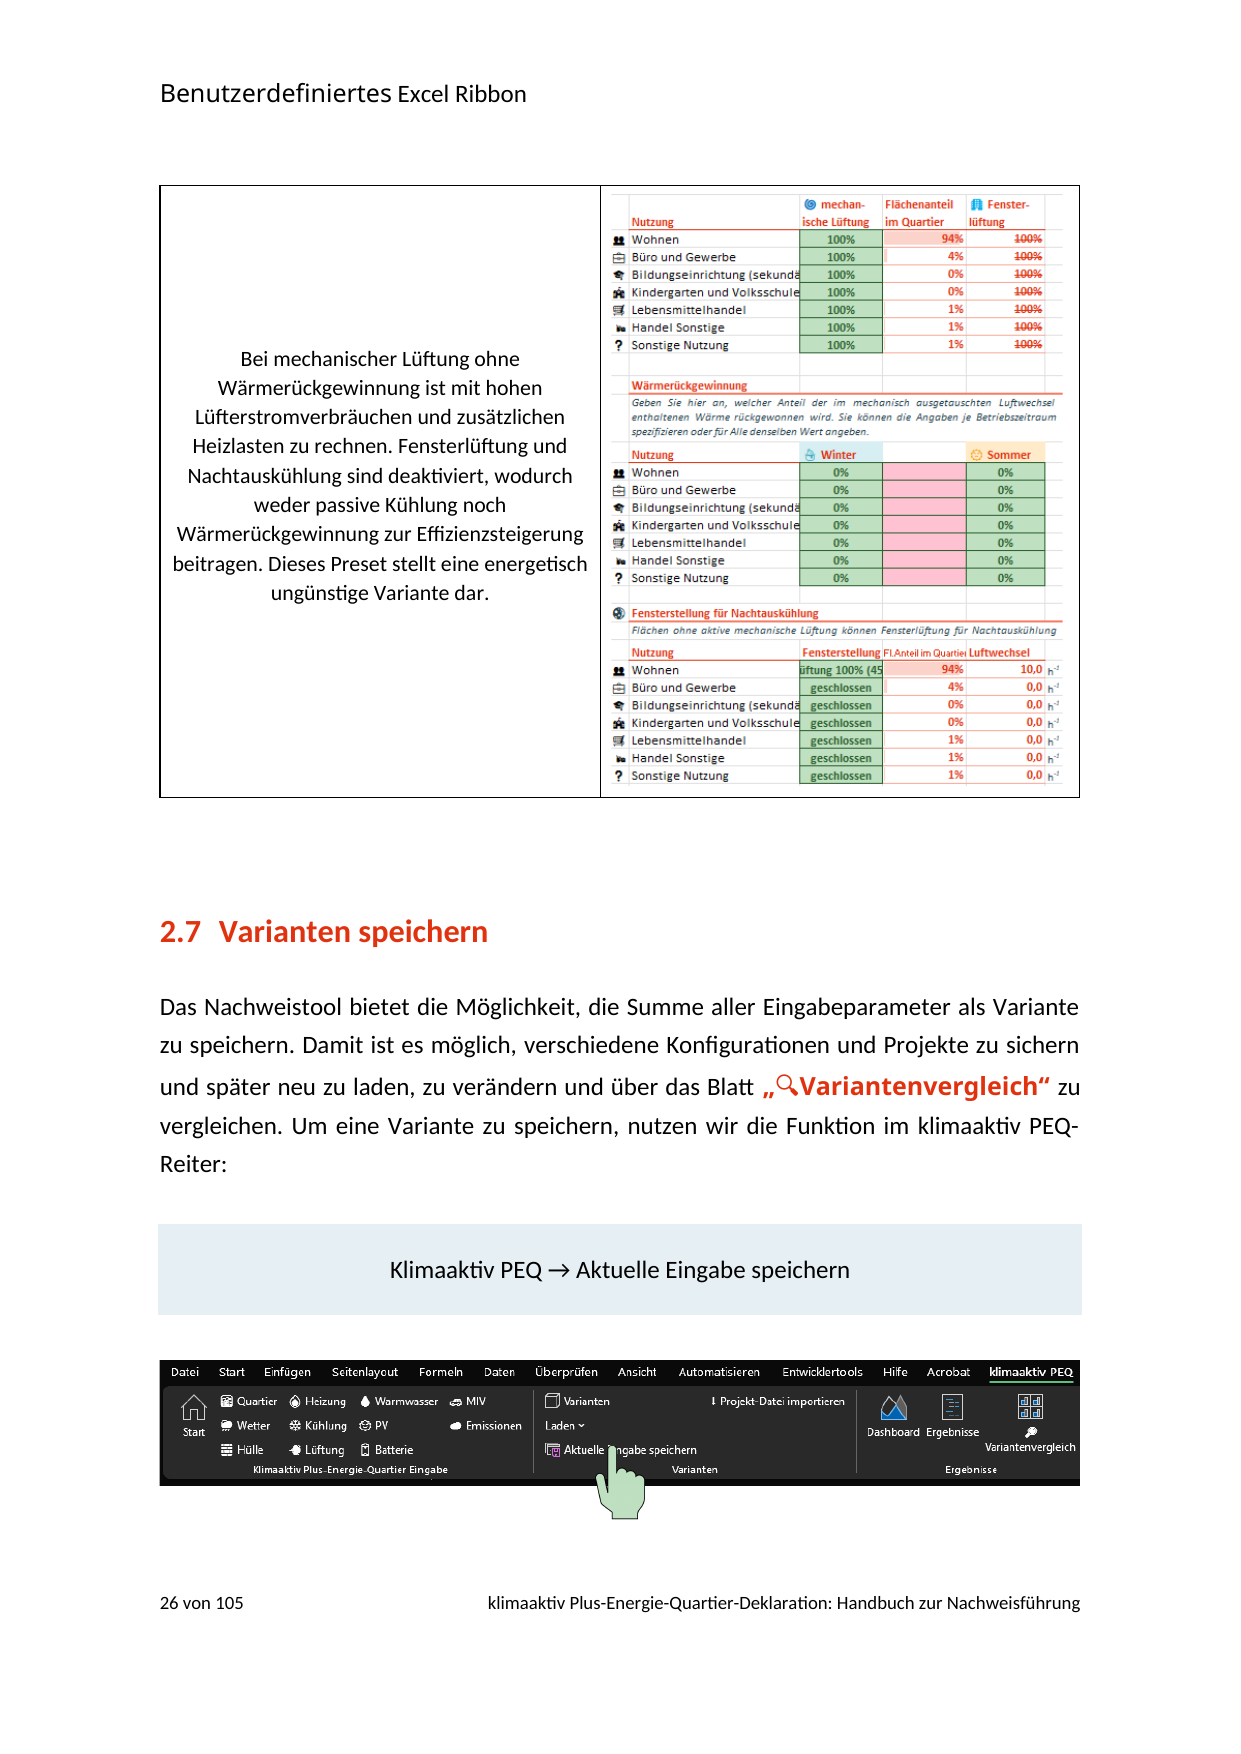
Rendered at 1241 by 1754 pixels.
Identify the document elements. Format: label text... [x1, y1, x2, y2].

picture [159, 1360, 1080, 1524]
table_cell [601, 186, 1079, 797]
text Varianten speichern [159, 911, 1081, 950]
text Klimaaktiv PEQ → Aktuelle Eingabe speichern [159, 1225, 1081, 1314]
text Das Nachweistool bietet die Möglichkeit, die Summe aller Eingabeparameter als Variante zu speichern. Damit ist es möglich, verschiedene Konfigurationen und Projekte zu sichern und später neu zu laden, zu verändern und über das Blatt „🔍Variantenvergleich“ zu vergleichen. Um eine Variante zu speichern, nutzen wir die Funktion im klimaaktiv PEQ-Reiter: [159, 992, 1081, 1179]
table_cell Bei mechanischer Lüftung ohne Wärmerückgewinnung ist mit hohen Lüfterstromverbräuchen und zusätzlichen Heizlasten zu rechnen. Fensterlüftung und Nachtauskühlung sind deaktiviert, wodurch weder passive Kühlung noch Wärmerückgewinnung zur Effizienzsteigerung beitragen. Dieses Preset stellt eine energetisch ungünstige Variante dar. [161, 186, 600, 797]
picture [611, 194, 1063, 786]
